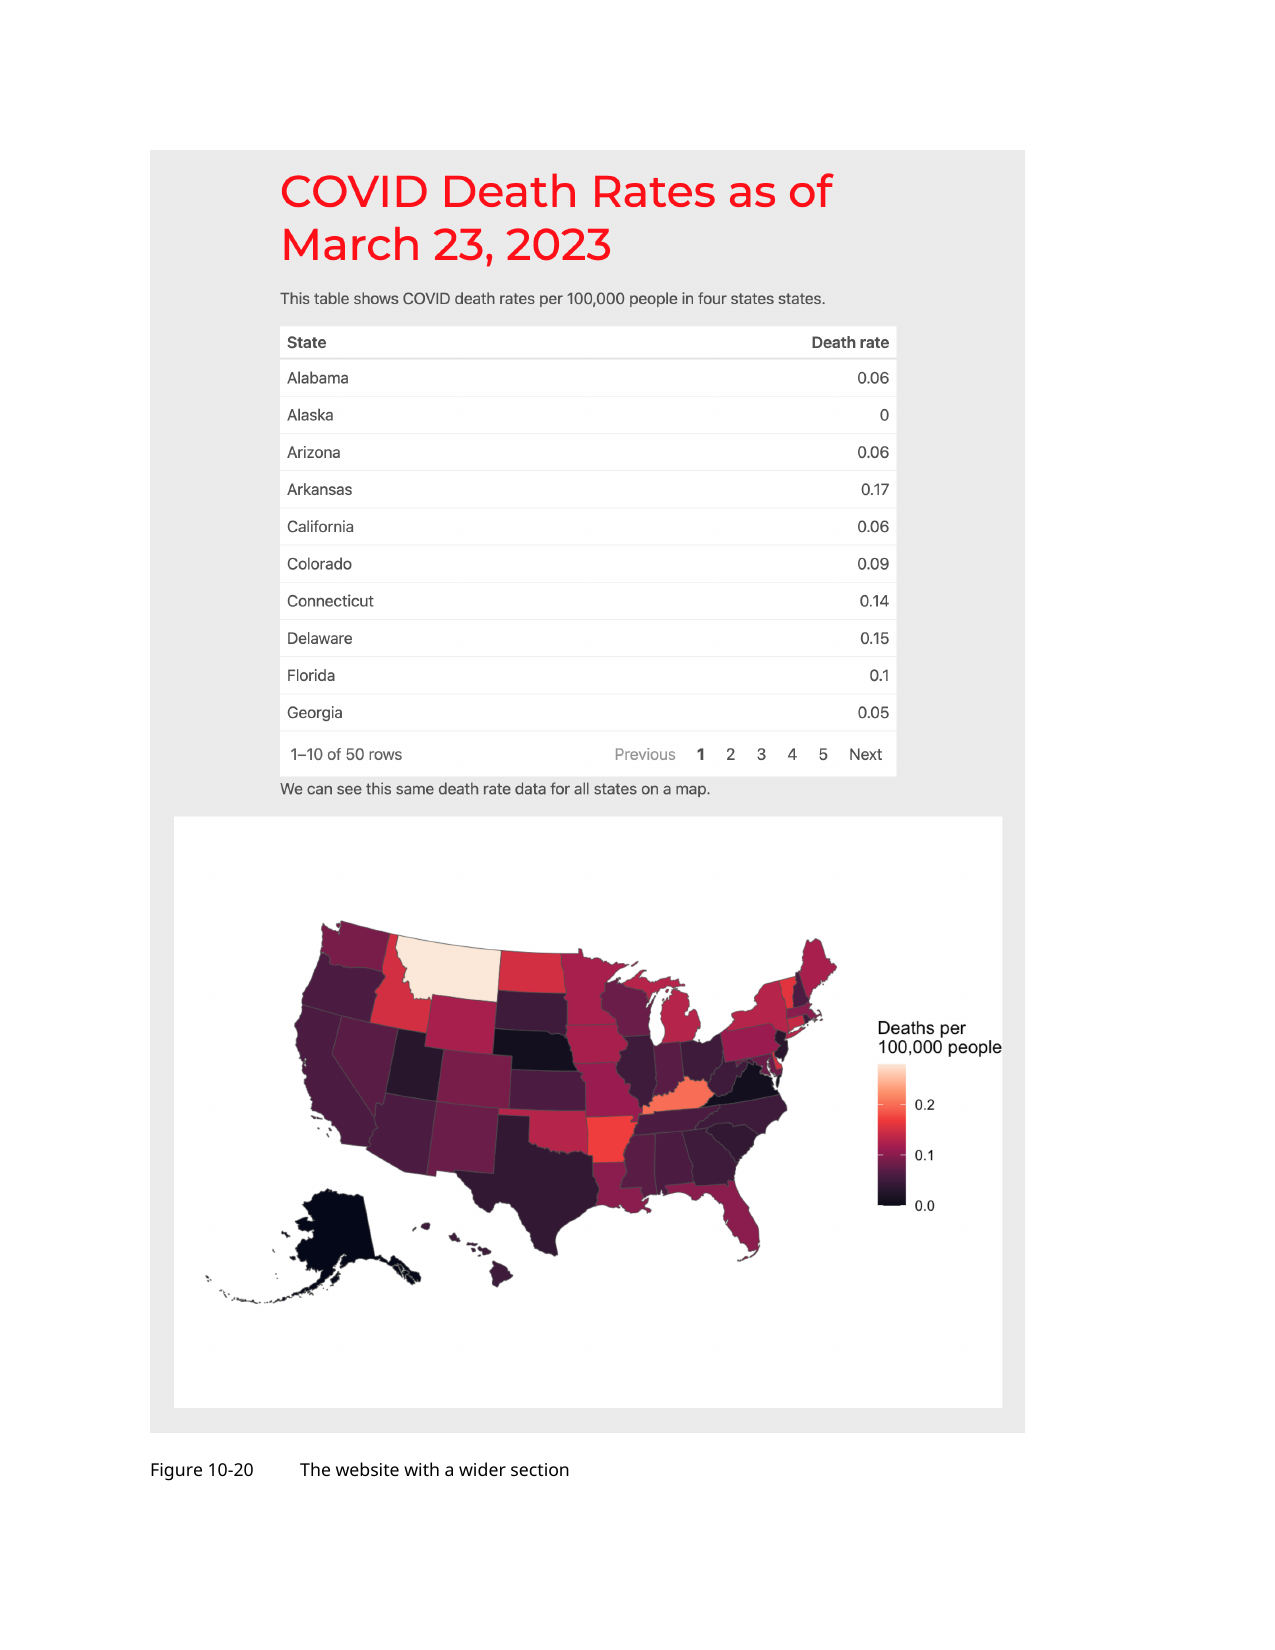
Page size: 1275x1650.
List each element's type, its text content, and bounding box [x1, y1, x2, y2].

picture [150, 150, 1025, 1433]
text The website with a wider section [150, 1457, 1125, 1482]
